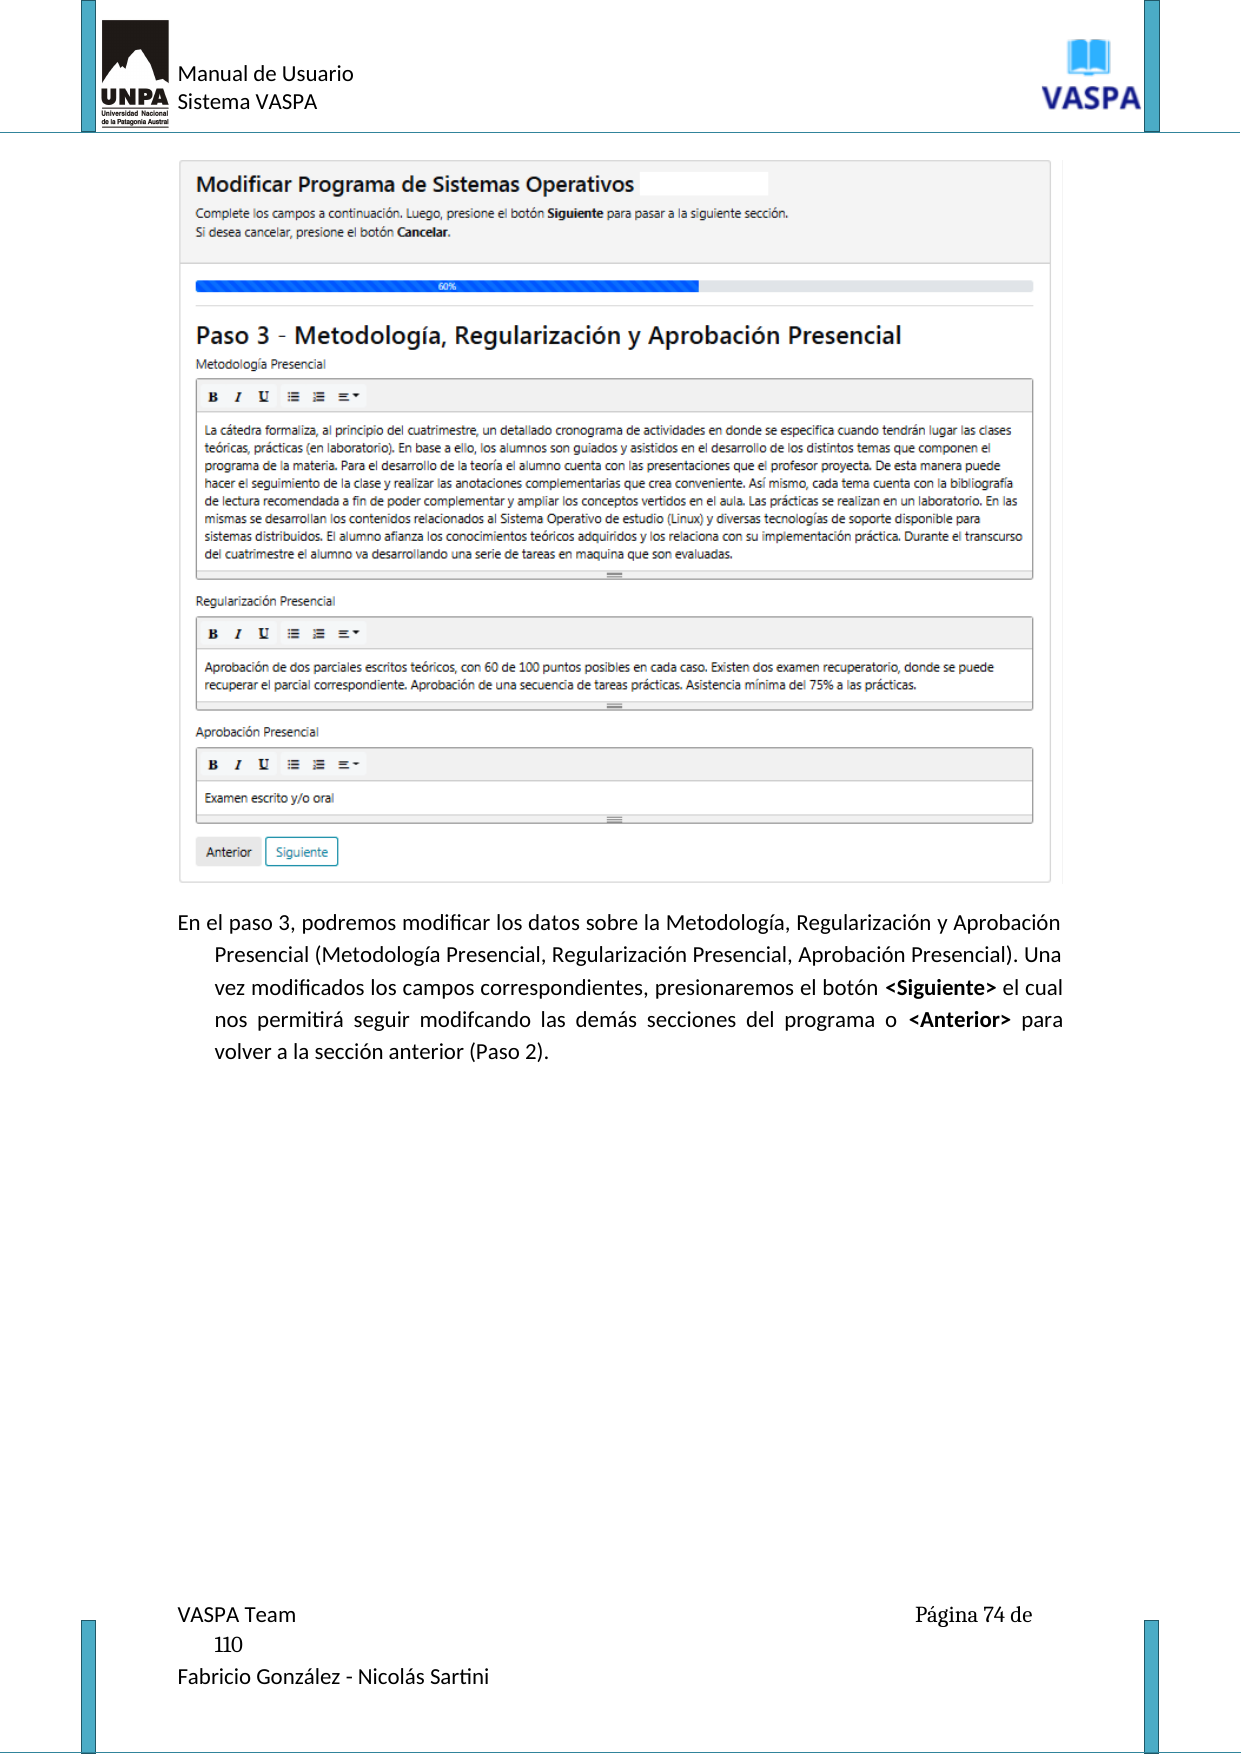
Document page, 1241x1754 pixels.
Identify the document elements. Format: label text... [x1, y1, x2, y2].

text En el paso 3, podremos modificar los datos sobre la Metodología, Regularización y Aprobación Presencial (Metodología Presencial, Regularización Presencial, Aprobación Presencial). Una vez modificados los campos correspondientes, presionaremos el botón <Siguiente> el cual nos permitirá seguir modifcando las demás secciones del programa o <Anterior> para volver a la sección anterior (Paso 2). [177, 908, 1063, 1065]
picture [1036, 19, 1146, 129]
picture [100, 18, 170, 129]
picture [177, 160, 1063, 884]
